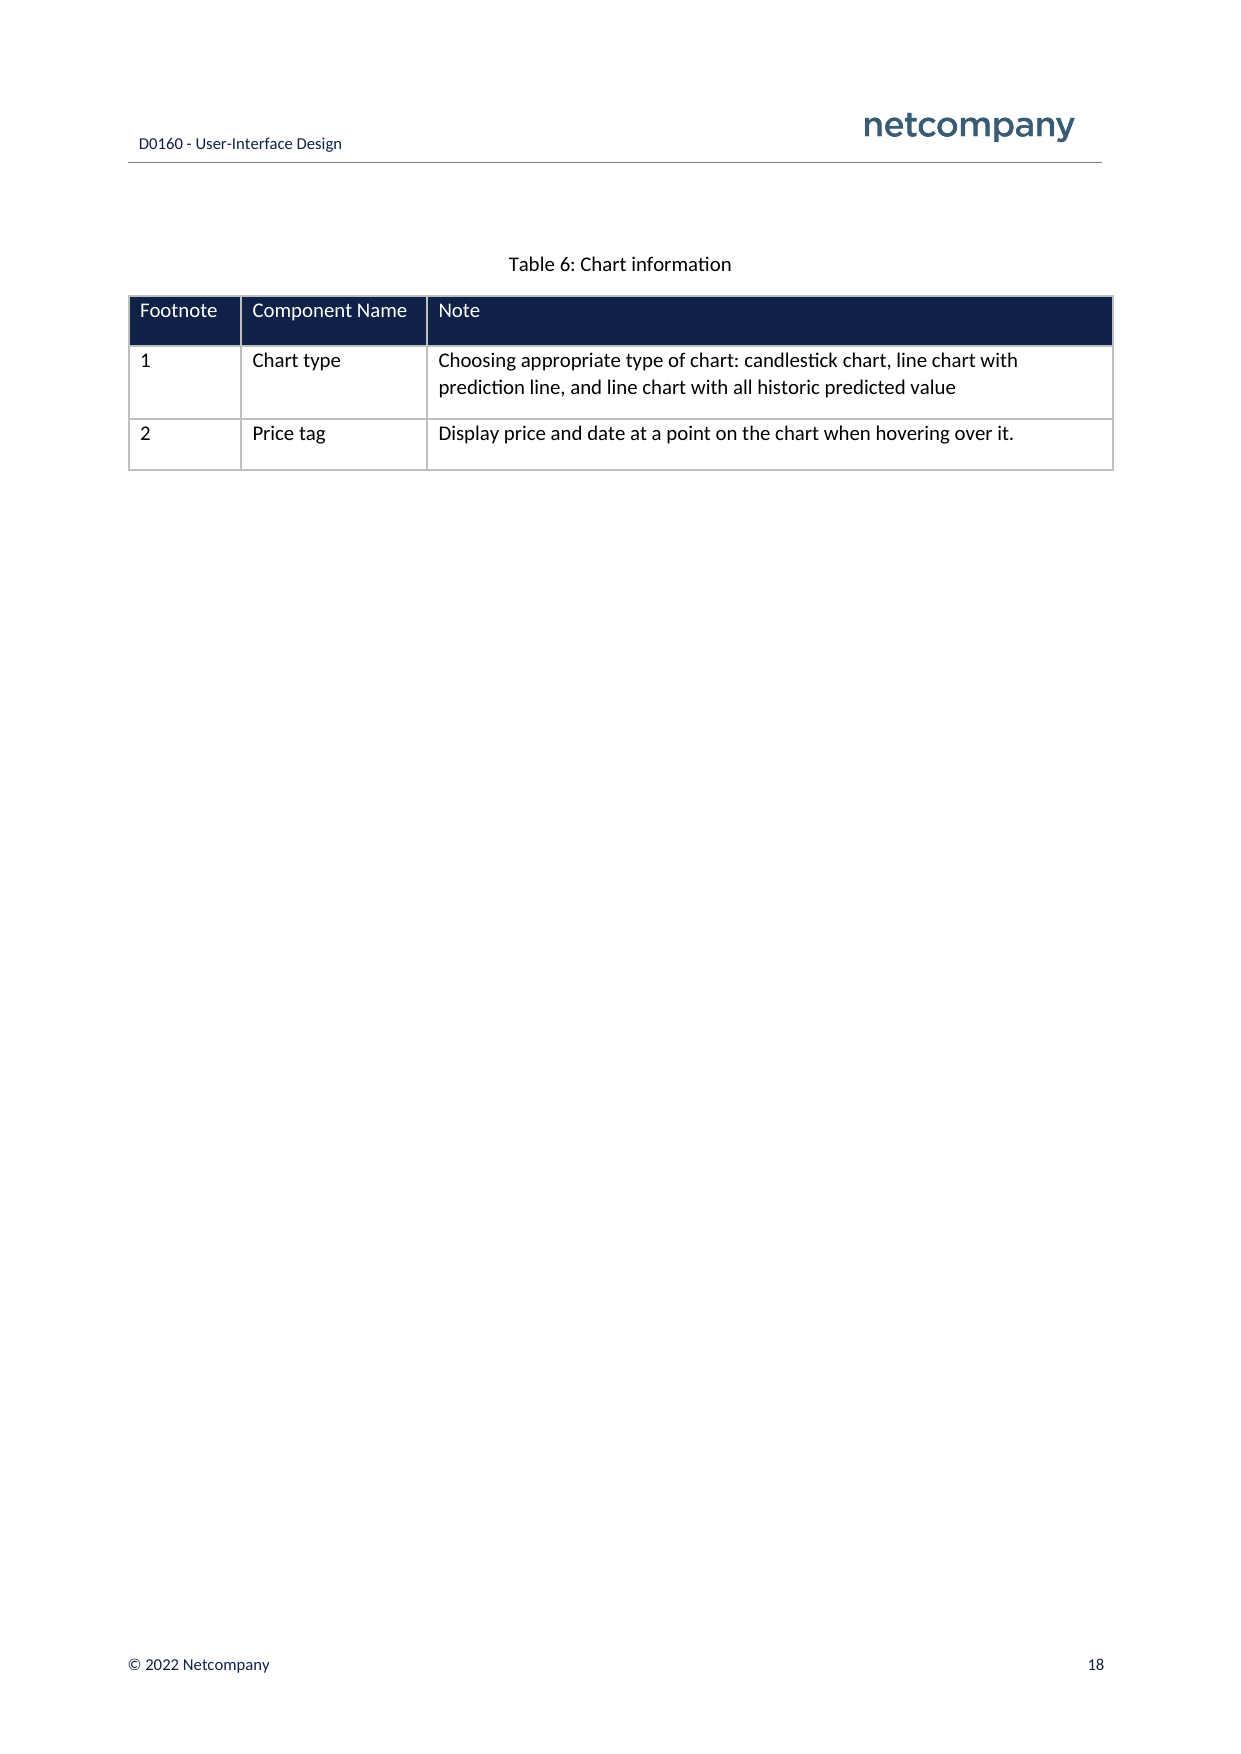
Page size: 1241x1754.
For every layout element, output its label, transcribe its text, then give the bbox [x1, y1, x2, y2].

table_cell Chart type [242, 347, 426, 418]
table_cell Choosing appropriate type of chart: candlestick chart, line chart with prediction line, and line chart with all historic predicted value [428, 347, 1112, 418]
table_header Component Name [242, 297, 426, 345]
table_header Footnote [130, 297, 240, 345]
table_header Note [428, 297, 1112, 345]
table_cell 2 [130, 420, 240, 469]
table_cell Price tag [242, 420, 426, 469]
table_cell 1 [130, 347, 240, 418]
picture [847, 102, 1092, 150]
table_cell Display price and date at a point on the chart when hovering over it. [428, 420, 1112, 469]
